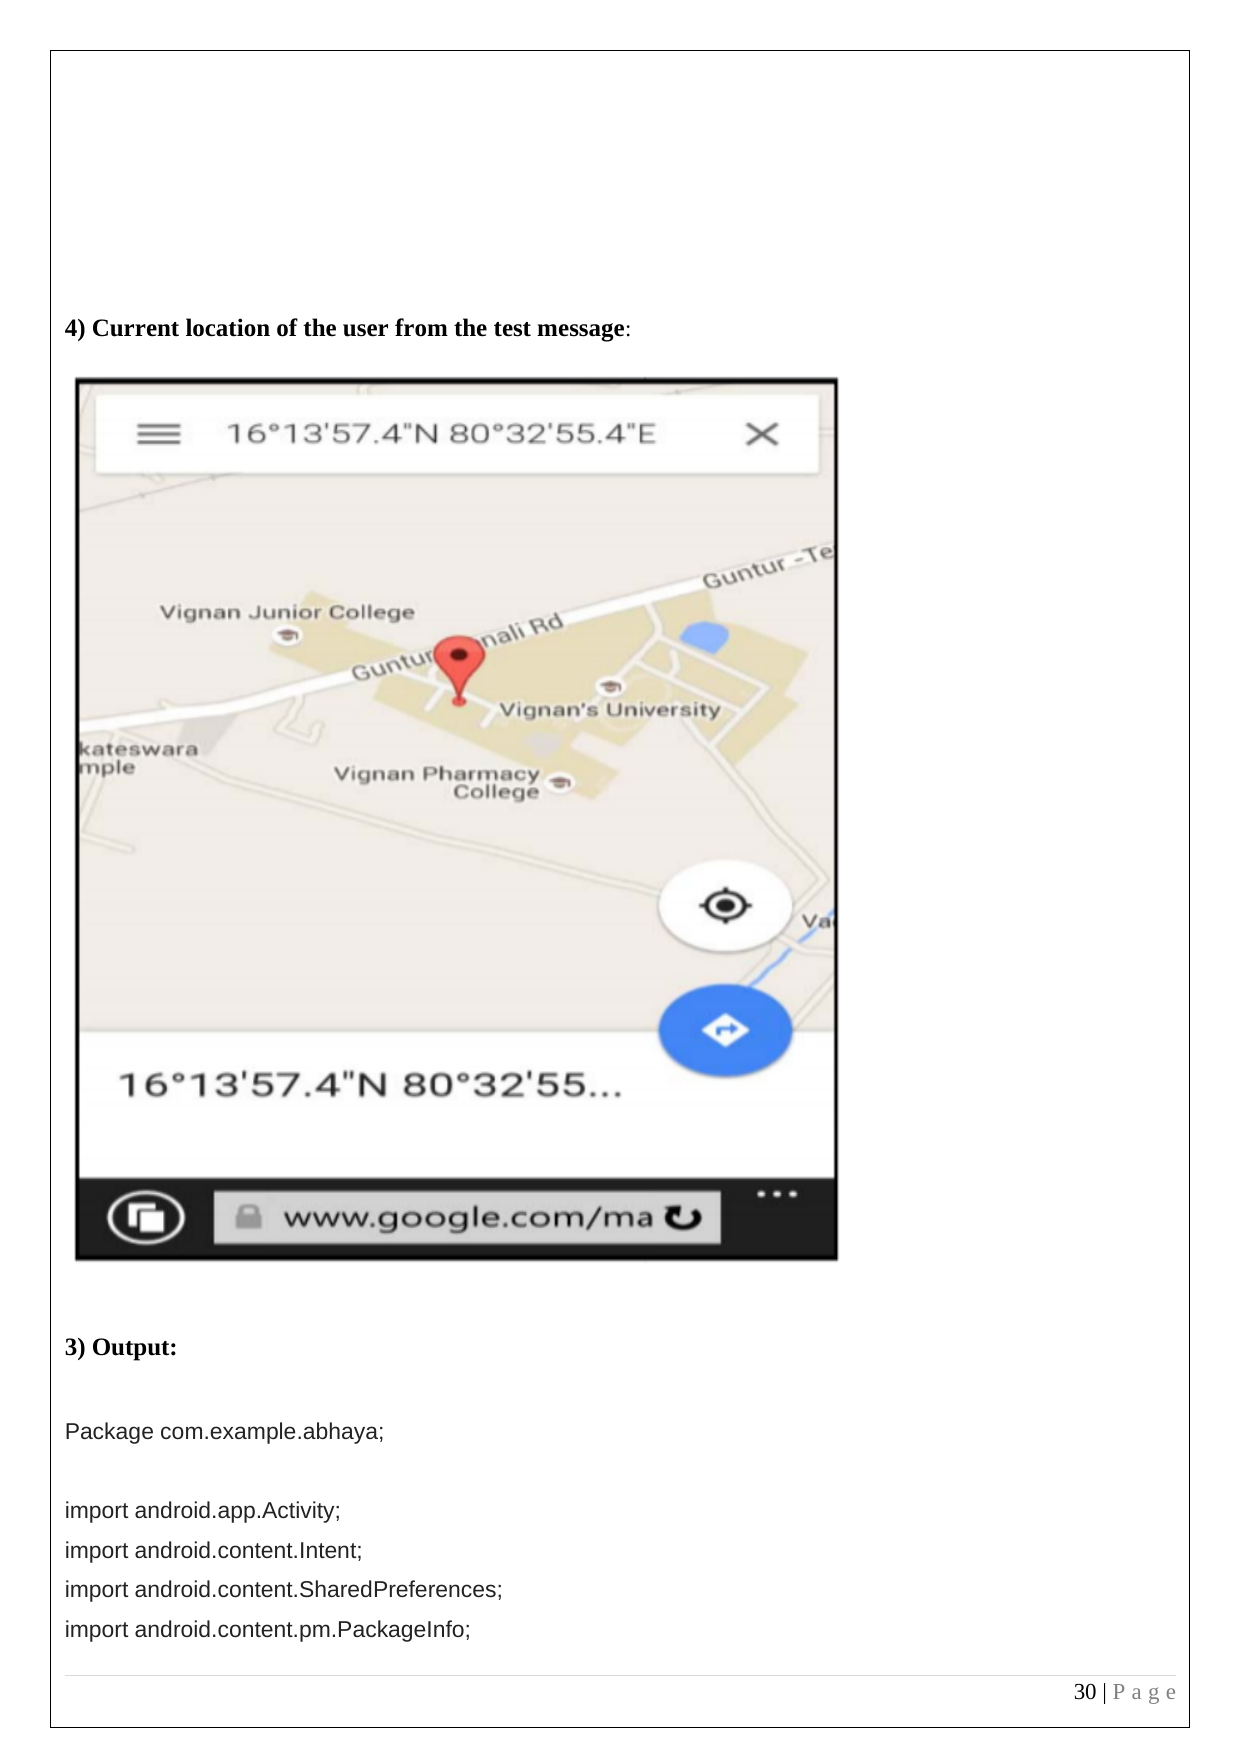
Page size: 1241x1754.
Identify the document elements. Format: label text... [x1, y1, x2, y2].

picture [64, 368, 847, 1293]
text 4) Current location of the user from the test message: [64, 313, 1176, 342]
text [64, 1418, 1176, 1642]
text 3) Output: [64, 1332, 1176, 1361]
